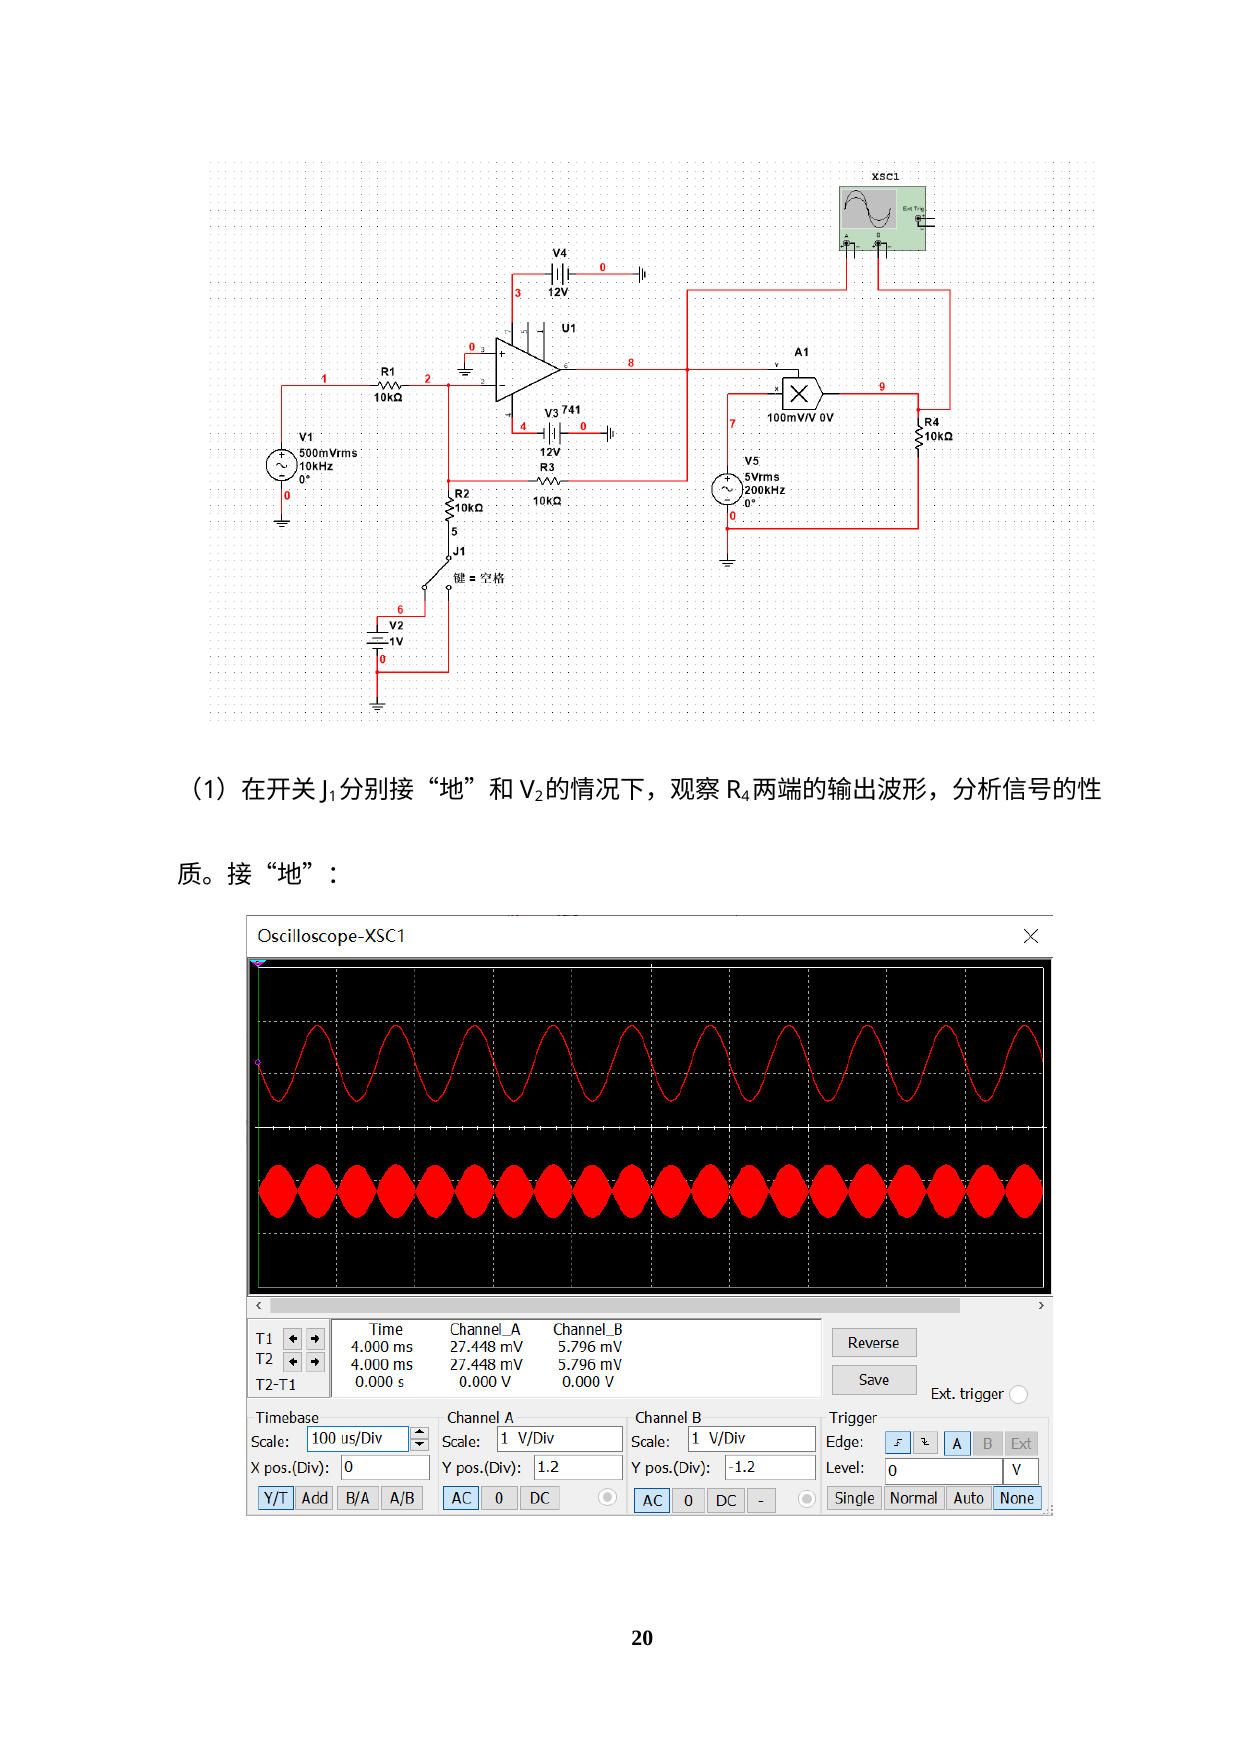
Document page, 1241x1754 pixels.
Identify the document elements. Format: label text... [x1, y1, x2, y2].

text （1）在开关J1分别接“地”和V2的情况下，观察R4两端的输出波形，分析信号的性质。接“地”： [177, 756, 1122, 905]
picture [246, 915, 1053, 1516]
picture [203, 162, 1096, 722]
